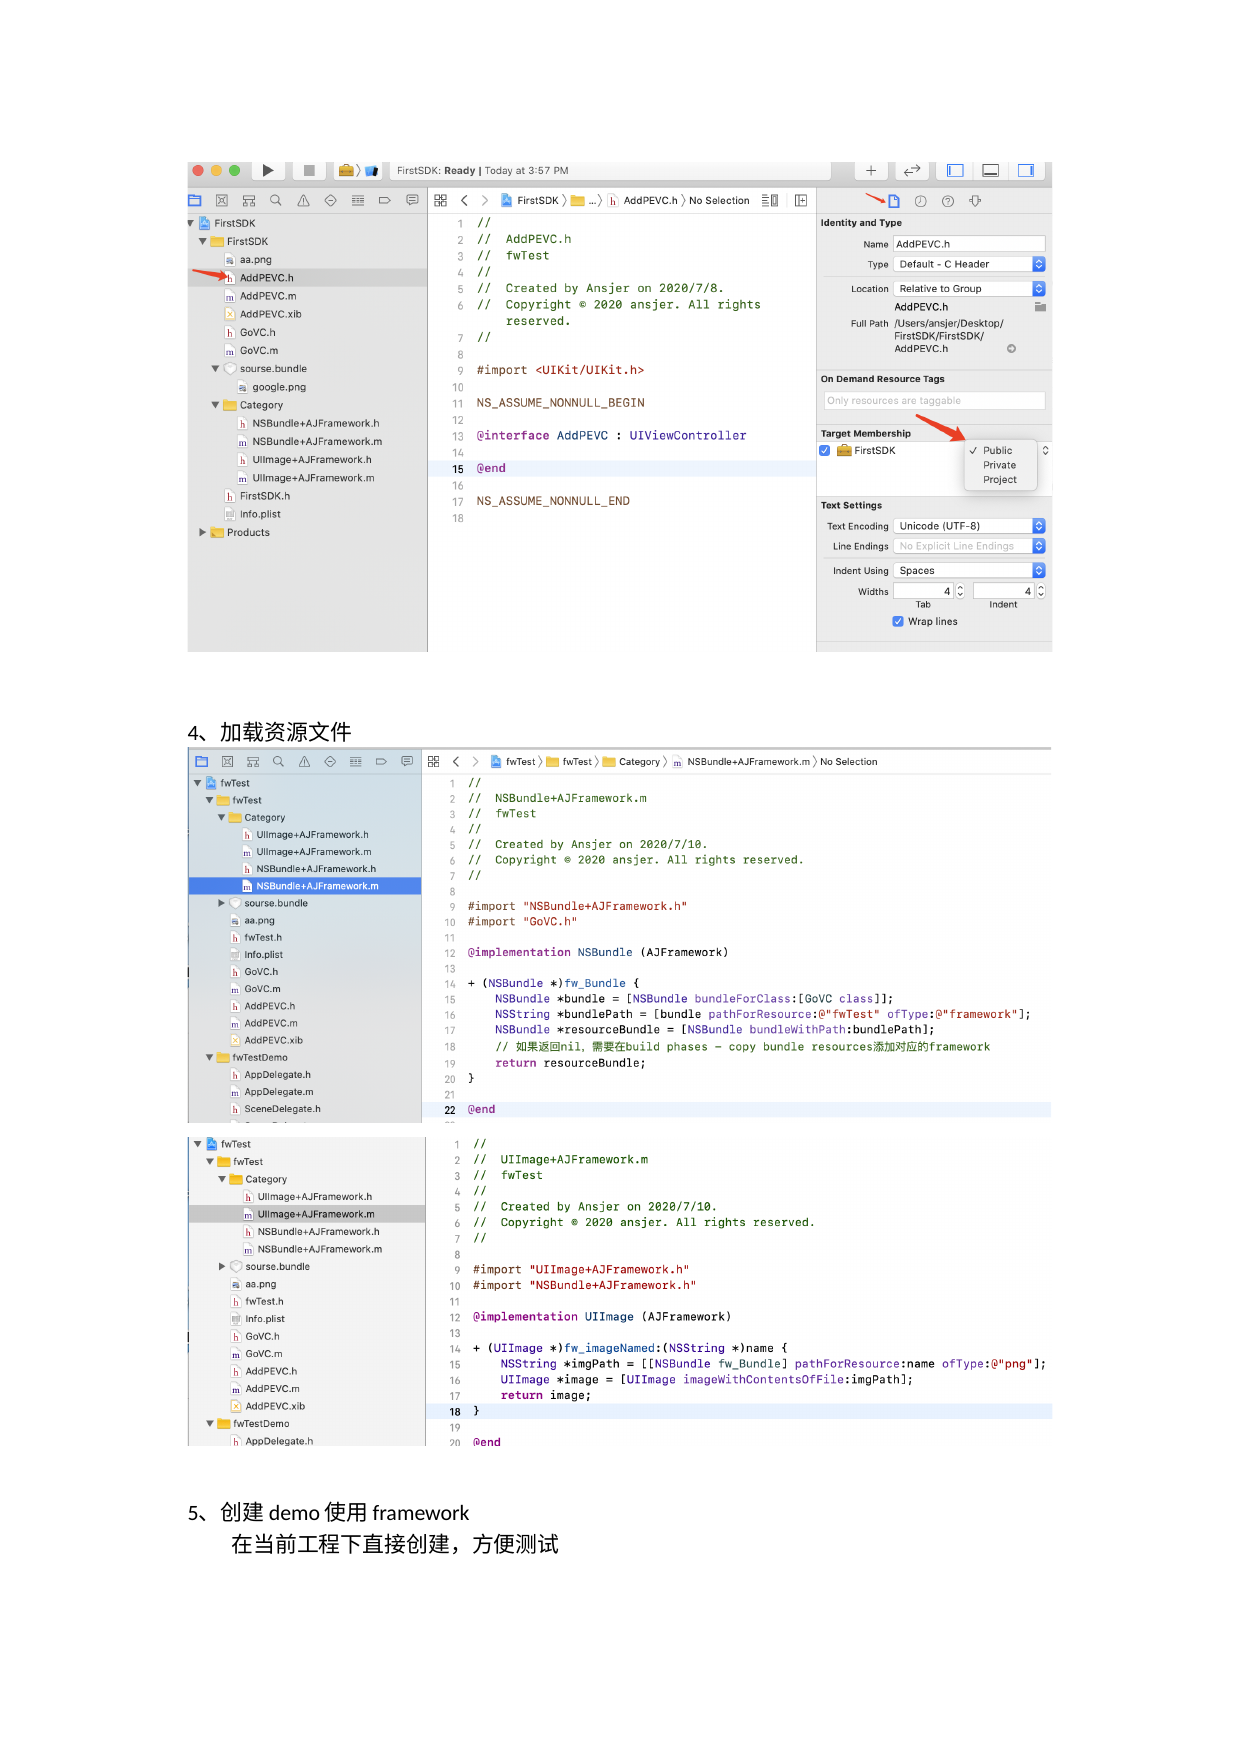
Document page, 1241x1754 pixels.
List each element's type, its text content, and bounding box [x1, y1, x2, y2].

list 加载资源文件 [187, 714, 1053, 747]
list 创建demo使用framework [187, 1494, 1053, 1527]
list 在当前工程下直接创建，方便测试 [187, 1527, 1053, 1559]
picture [187, 747, 1052, 1123]
picture [187, 162, 1053, 652]
picture [187, 1137, 1053, 1446]
